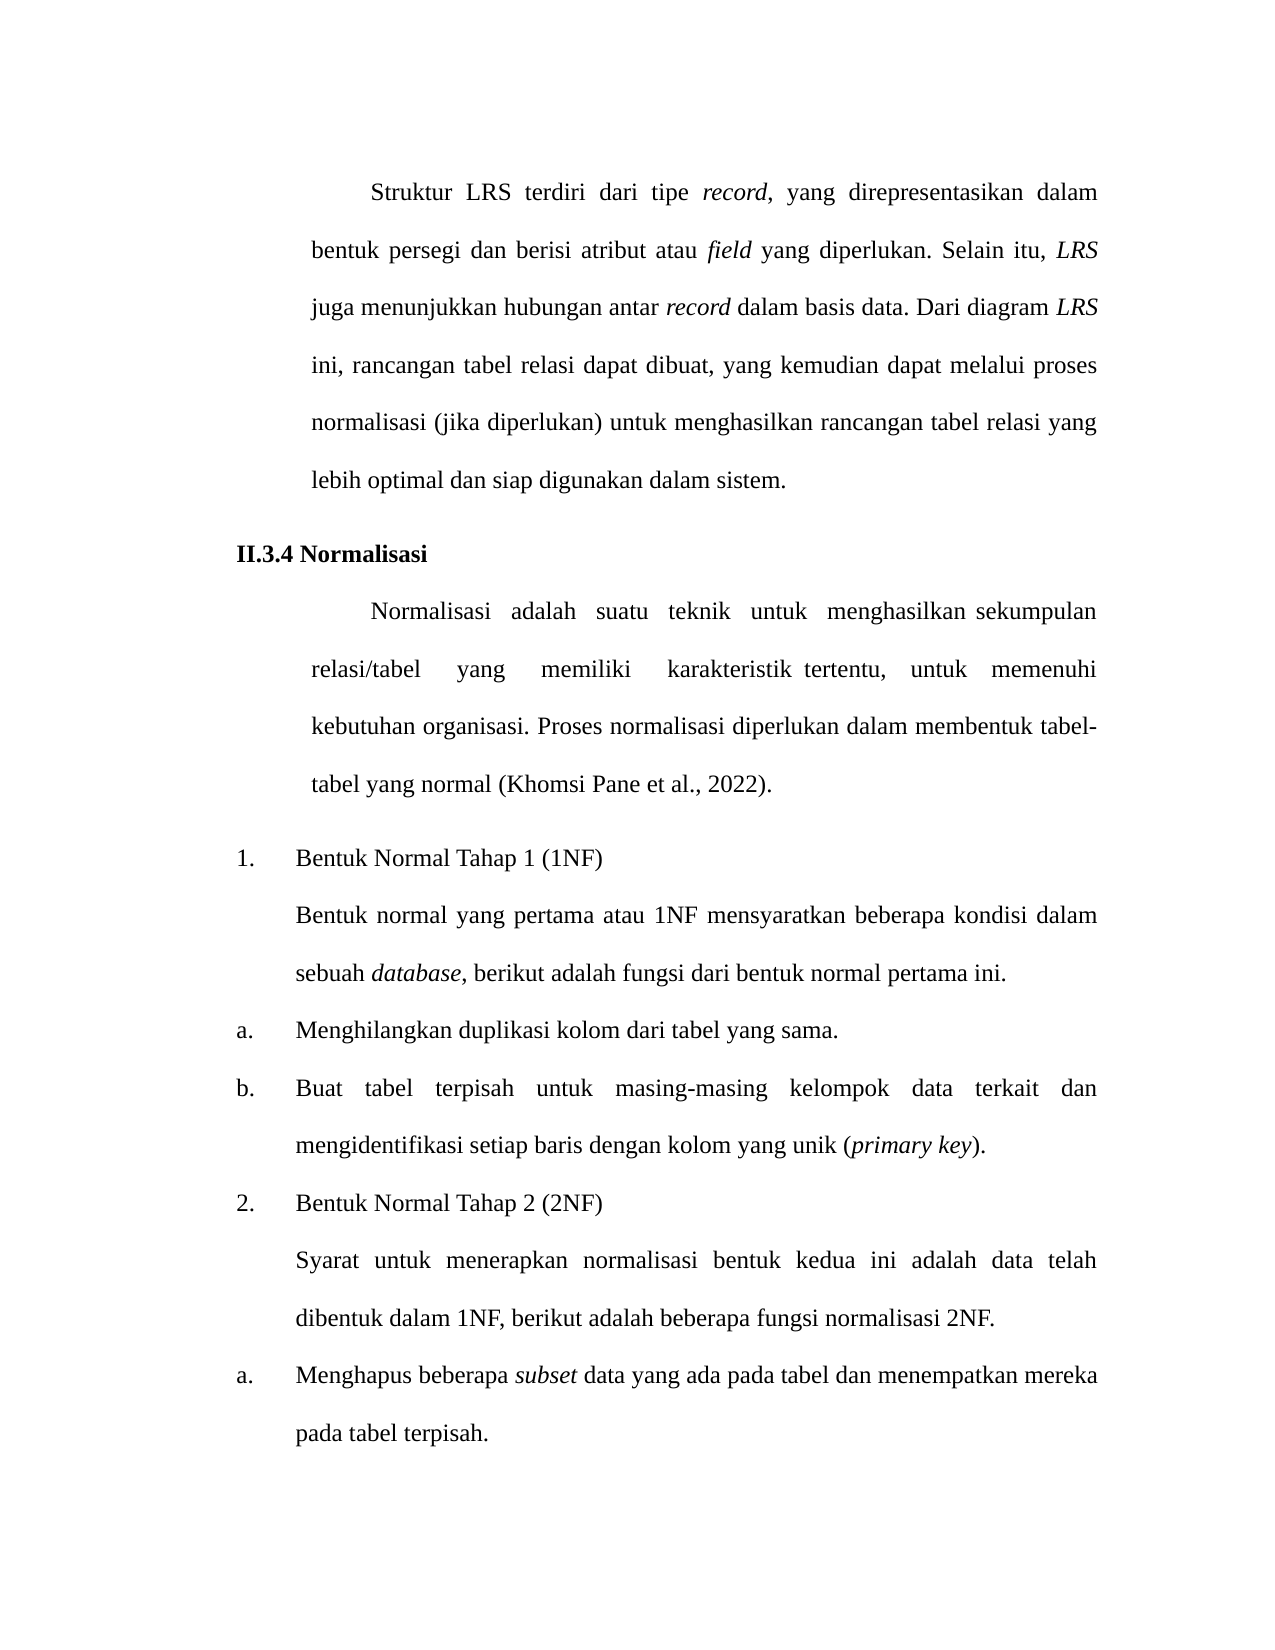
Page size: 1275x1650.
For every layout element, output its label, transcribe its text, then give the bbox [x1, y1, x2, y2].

list Syarat untuk menerapkan normalisasi bentuk kedua ini adalah data telah dibentuk dalam 1NF, berikut adalah beberapa fungsi normalisasi 2NF. [295, 1246, 1098, 1332]
list Bentuk normal yang pertama atau 1NF mensyaratkan beberapa kondisi dalam sebuah database, berikut adalah fungsi dari bentuk normal pertama ini. [295, 901, 1098, 987]
list Bentuk Normal Tahap 2 (2NF) [236, 1188, 1098, 1217]
list Buat tabel terpisah untuk masing-masing kelompok data terkait dan mengidentifikasi setiap baris dengan kolom yang unik (primary key). [236, 1073, 1098, 1159]
subtitle Normalisasi [236, 539, 1098, 568]
text Normalisasi adalah suatu teknik untuk menghasilkan sekumpulan relasi/tabel yang memiliki karakteristik tertentu, untuk memenuhi kebutuhan organisasi. Proses normalisasi diperlukan dalam membentuk tabel-tabel yang normal (Khomsi Pane et al., 2022). [311, 596, 1098, 798]
list Bentuk Normal Tahap 1 (1NF) [236, 843, 1098, 872]
list Menghapus beberapa subset data yang ada pada tabel dan menempatkan mereka pada tabel terpisah. [236, 1361, 1098, 1447]
text Struktur LRS terdiri dari tipe record, yang direpresentasikan dalam bentuk persegi dan berisi atribut atau field yang diperlukan. Selain itu, LRS juga menunjukkan hubungan antar record dalam basis data. Dari diagram LRS ini, rancangan tabel relasi dapat dibuat, yang kemudian dapat melalui proses normalisasi (jika diperlukan) untuk menghasilkan rancangan tabel relasi yang lebih optimal dan siap digunakan dalam sistem. [311, 177, 1098, 493]
list Menghilangkan duplikasi kolom dari tabel yang sama. [236, 1016, 1098, 1044]
